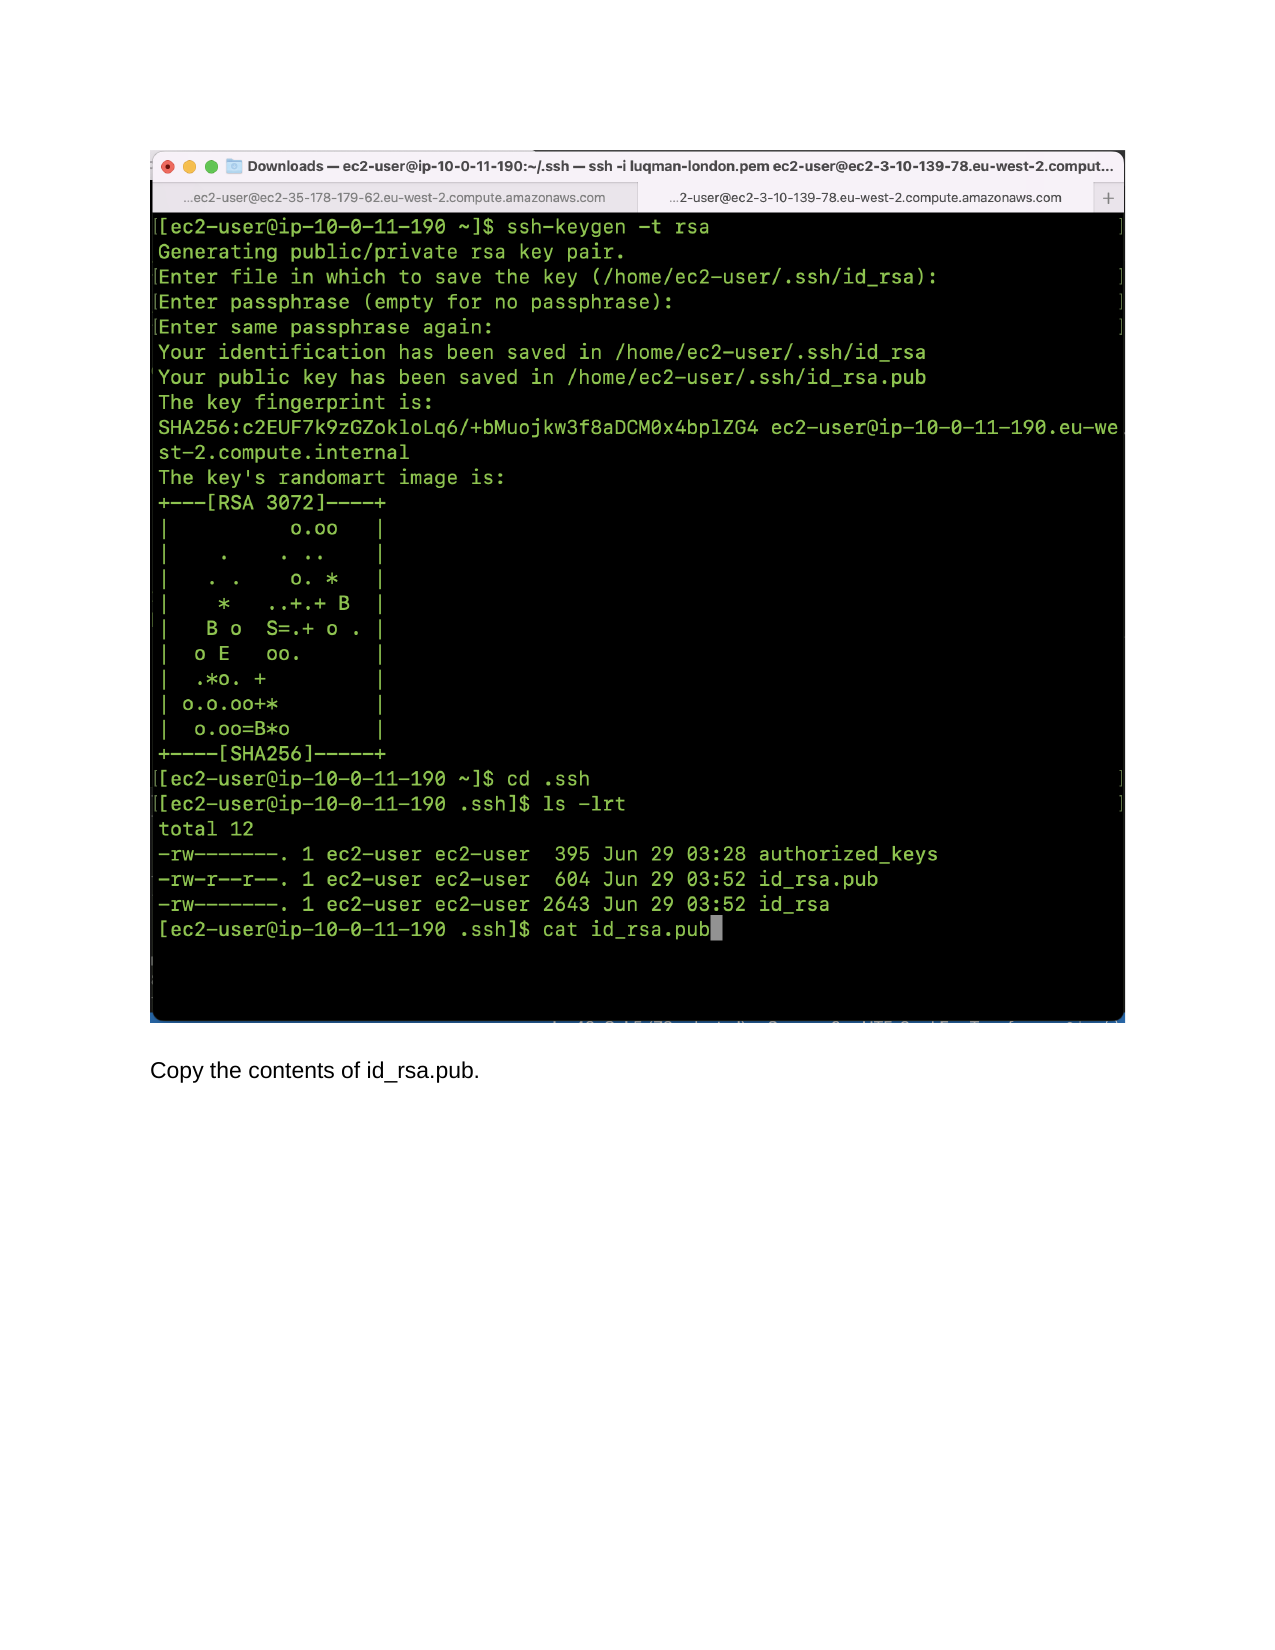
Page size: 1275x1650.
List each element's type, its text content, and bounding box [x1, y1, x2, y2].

picture [150, 150, 1125, 1023]
text Copy the contents of id_rsa.pub. [150, 1057, 1125, 1083]
